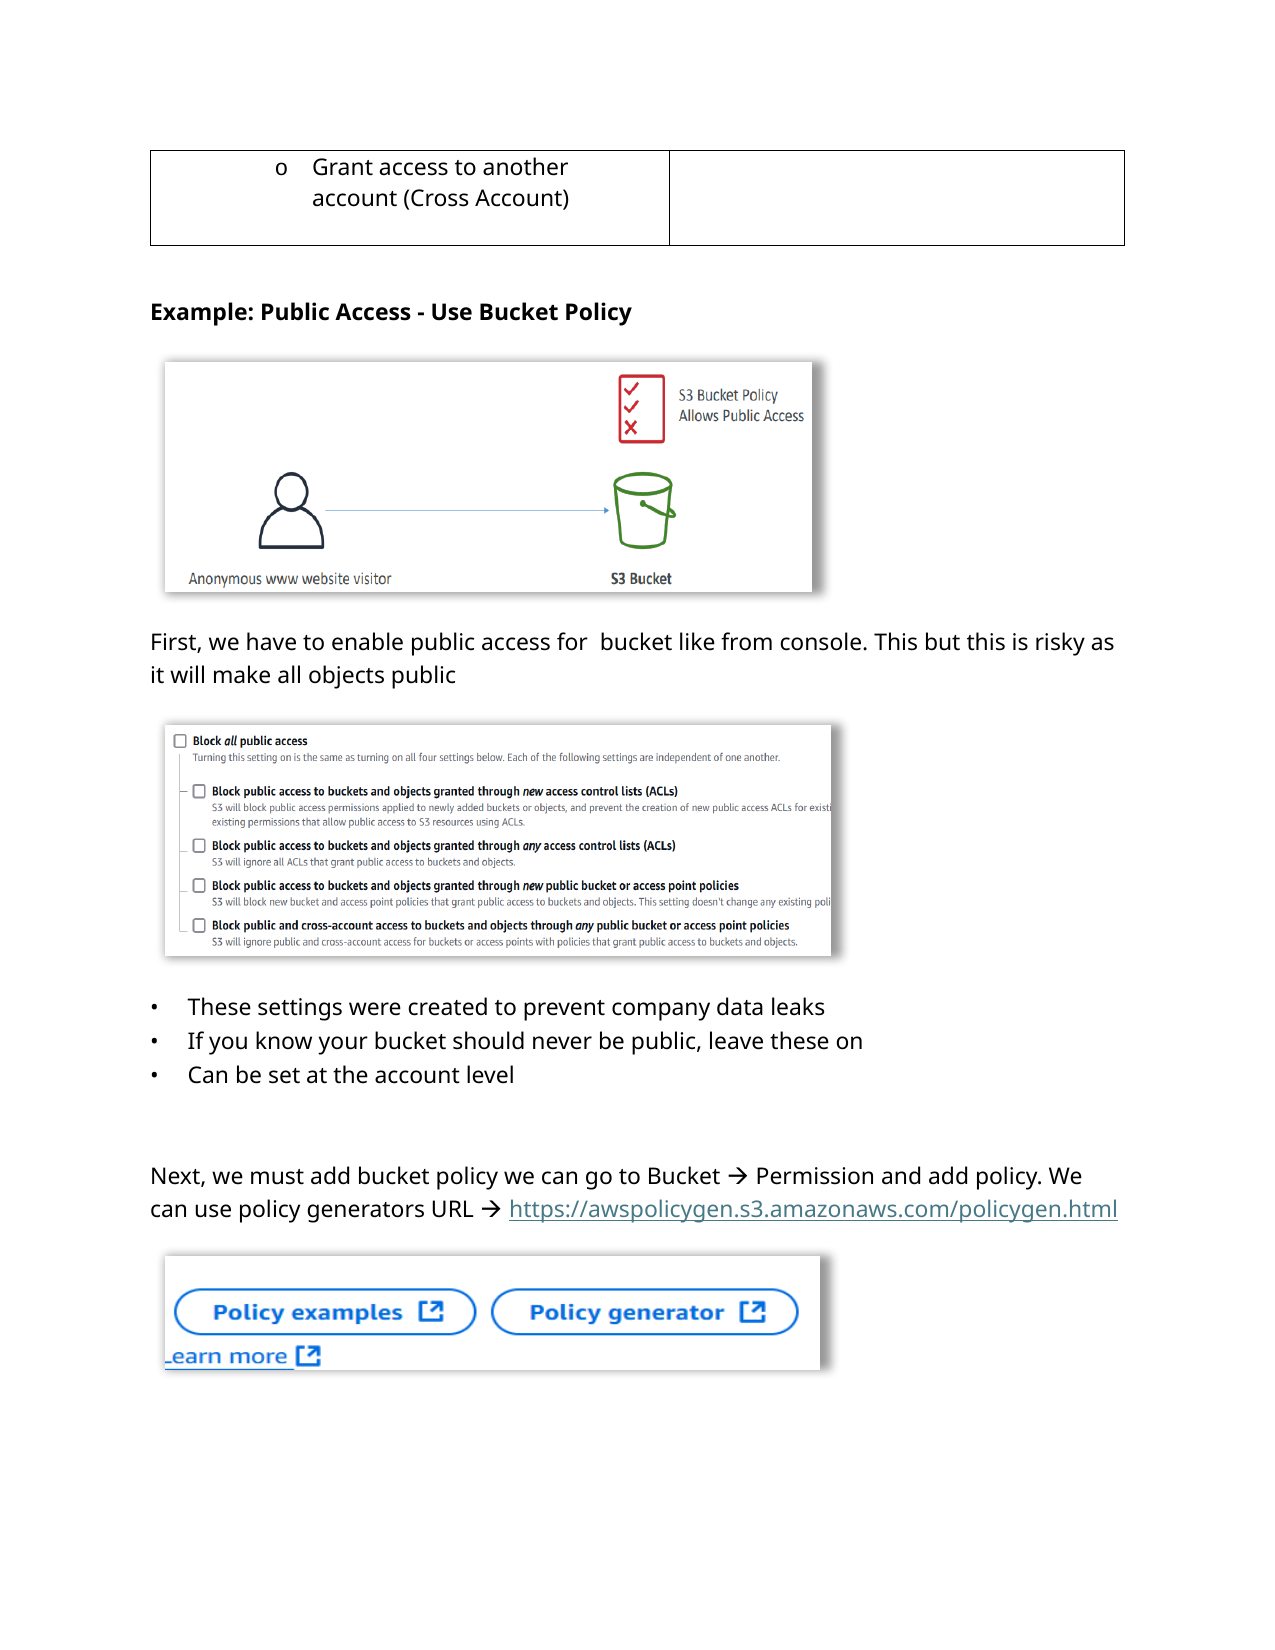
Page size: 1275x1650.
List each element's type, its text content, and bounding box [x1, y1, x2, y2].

picture [165, 1256, 820, 1370]
text First, we have to enable public access for bucket like from console. This but this is risky as it will make all objects public [150, 625, 1125, 690]
picture [165, 362, 812, 592]
list Can be set at the account level [150, 1059, 1125, 1090]
list If you know your bucket should never be public, leave these on [150, 1025, 1125, 1056]
list These settings were created to prevent company data leaks [150, 991, 1125, 1023]
picture [165, 725, 831, 956]
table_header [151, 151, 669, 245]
text Next, we must add bucket policy we can go to Bucket Permission and add policy. We can use policy generators URL https://awspolicygen.s3.amazonaws.com/policygen.html [150, 1160, 1125, 1225]
text Example: Public Access - Use Bucket Policy [150, 296, 1125, 328]
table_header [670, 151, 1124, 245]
